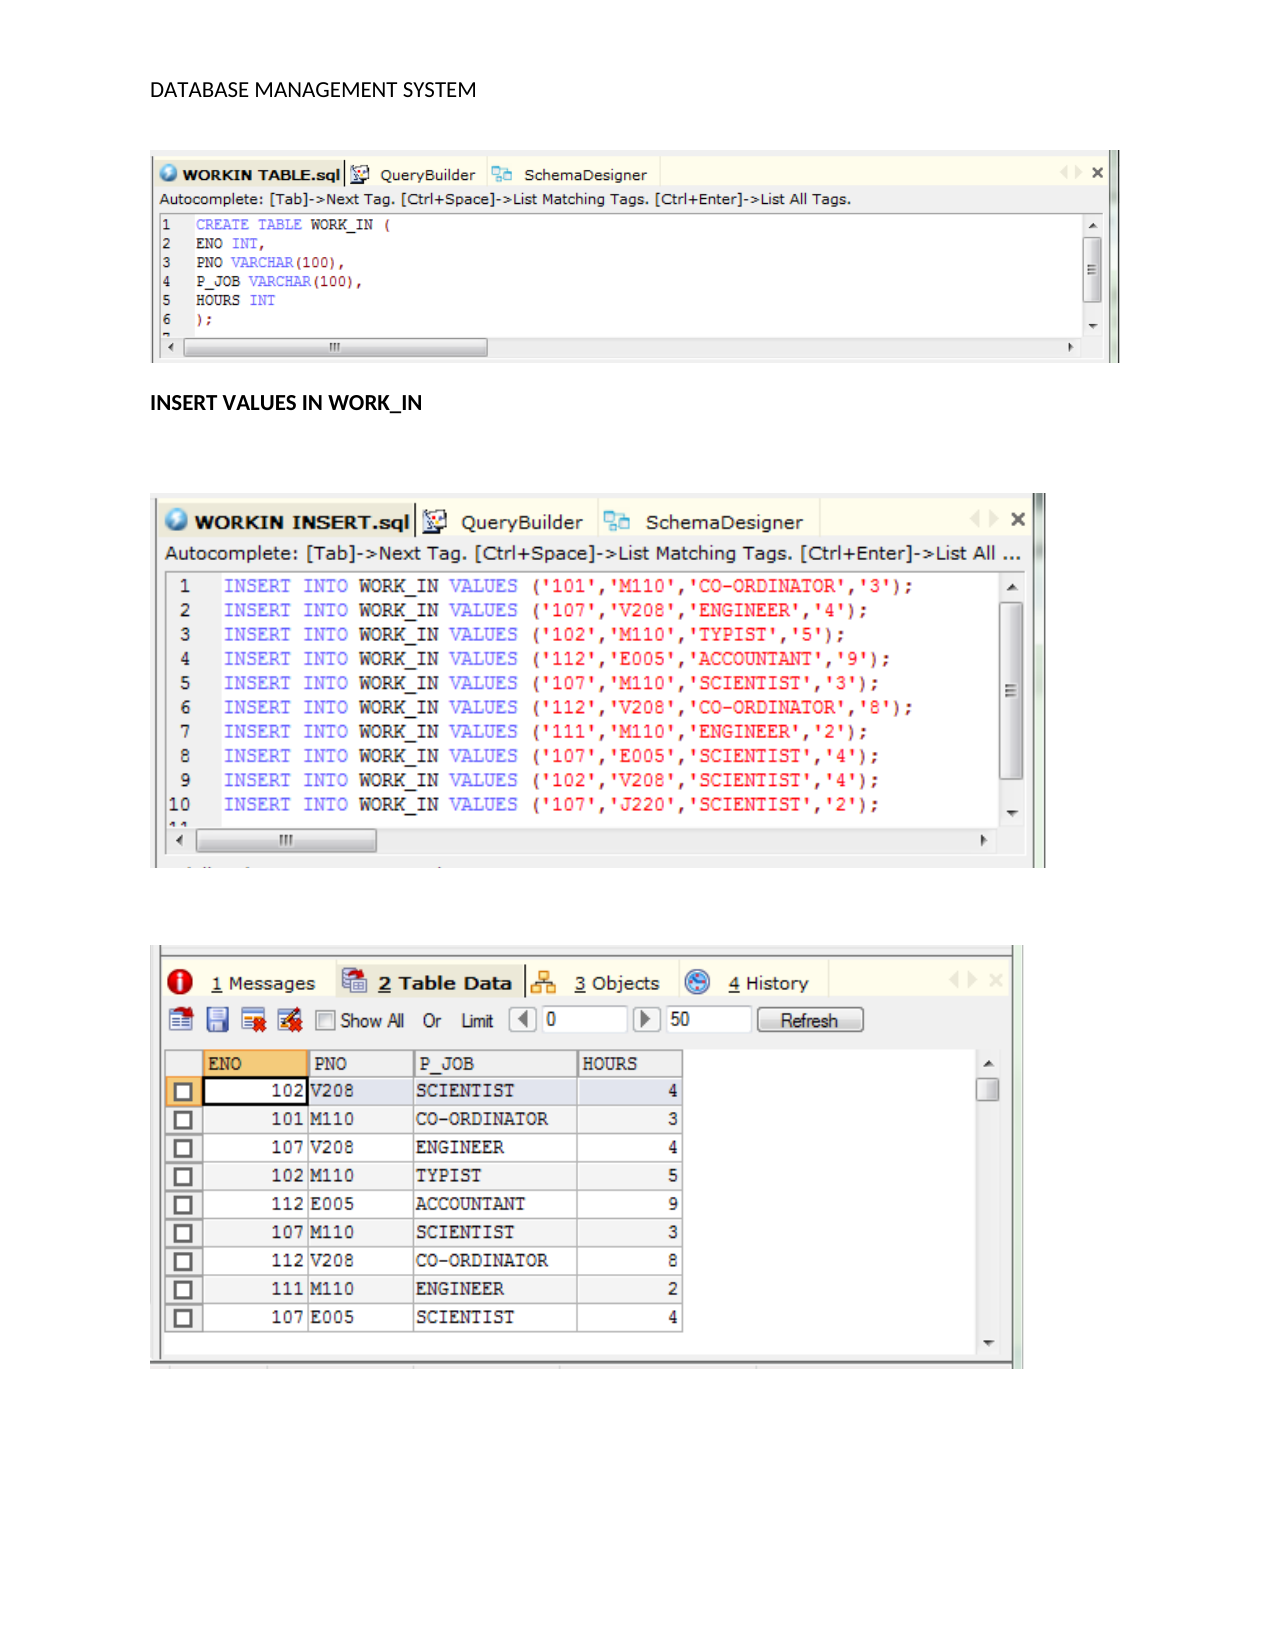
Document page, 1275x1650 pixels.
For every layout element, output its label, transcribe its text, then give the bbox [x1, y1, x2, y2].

picture [150, 945, 1024, 1369]
text INSERT VALUES IN WORK_IN [150, 388, 1125, 416]
picture [150, 150, 1120, 363]
picture [150, 493, 1046, 868]
